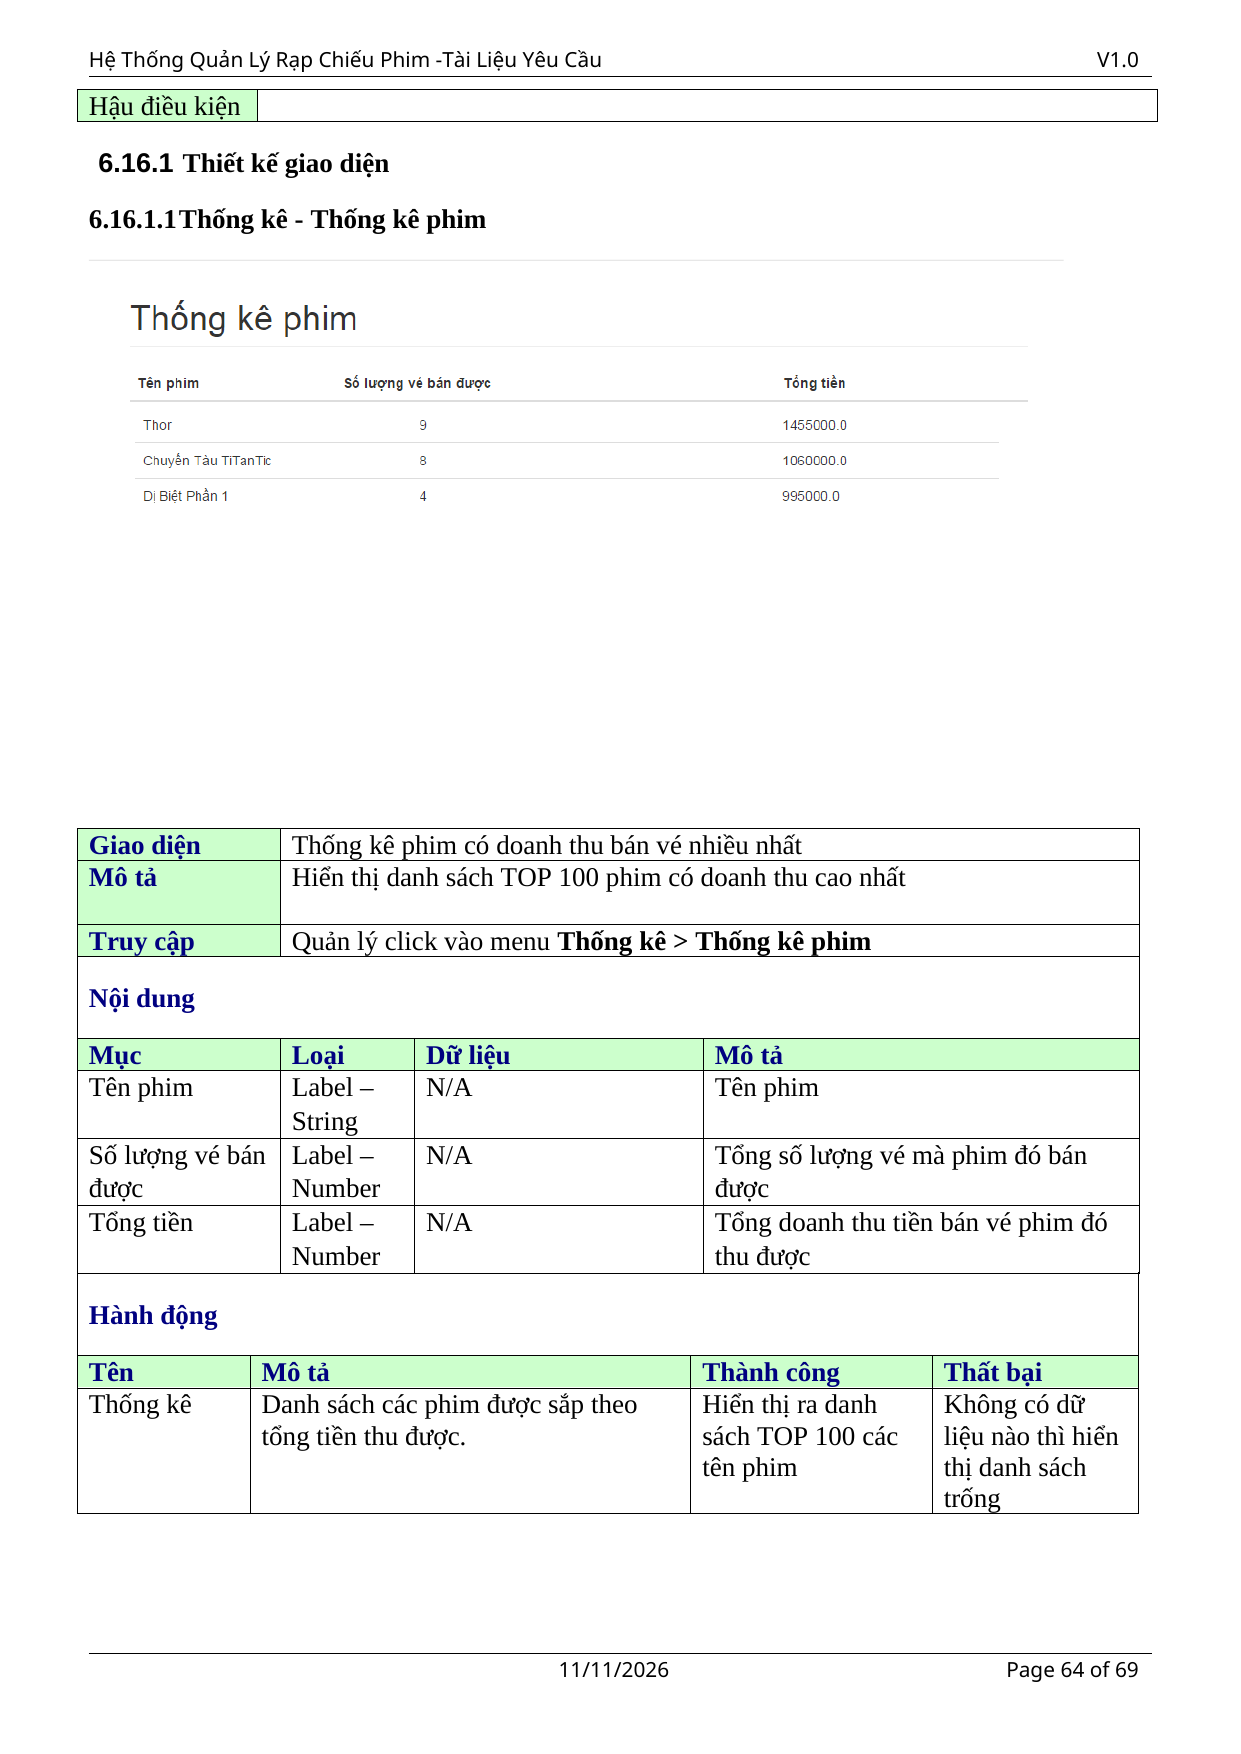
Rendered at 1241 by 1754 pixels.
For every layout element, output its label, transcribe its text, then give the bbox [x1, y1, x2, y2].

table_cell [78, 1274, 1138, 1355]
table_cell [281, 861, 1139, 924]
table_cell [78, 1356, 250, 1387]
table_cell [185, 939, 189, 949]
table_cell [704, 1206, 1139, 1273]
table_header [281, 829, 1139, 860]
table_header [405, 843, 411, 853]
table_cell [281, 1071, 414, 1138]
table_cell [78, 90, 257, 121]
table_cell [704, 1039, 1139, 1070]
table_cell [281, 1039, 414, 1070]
picture [88, 259, 1064, 804]
subtitle Thống kê - Thống kê phim [89, 203, 1152, 234]
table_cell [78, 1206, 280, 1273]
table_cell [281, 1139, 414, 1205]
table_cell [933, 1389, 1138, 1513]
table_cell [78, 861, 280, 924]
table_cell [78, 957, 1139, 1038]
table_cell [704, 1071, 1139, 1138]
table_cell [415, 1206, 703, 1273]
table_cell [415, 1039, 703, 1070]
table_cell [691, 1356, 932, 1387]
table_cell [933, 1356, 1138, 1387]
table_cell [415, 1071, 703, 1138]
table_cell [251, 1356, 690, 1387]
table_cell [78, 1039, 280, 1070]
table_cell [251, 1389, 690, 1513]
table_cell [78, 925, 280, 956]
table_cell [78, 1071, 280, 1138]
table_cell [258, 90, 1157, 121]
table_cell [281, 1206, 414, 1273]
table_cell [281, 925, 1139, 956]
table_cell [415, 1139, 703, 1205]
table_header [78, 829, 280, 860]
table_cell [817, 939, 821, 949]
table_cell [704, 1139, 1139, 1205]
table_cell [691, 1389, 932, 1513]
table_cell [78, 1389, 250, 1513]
subtitle Thiết kế giao diện [98, 147, 1152, 178]
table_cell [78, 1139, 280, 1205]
